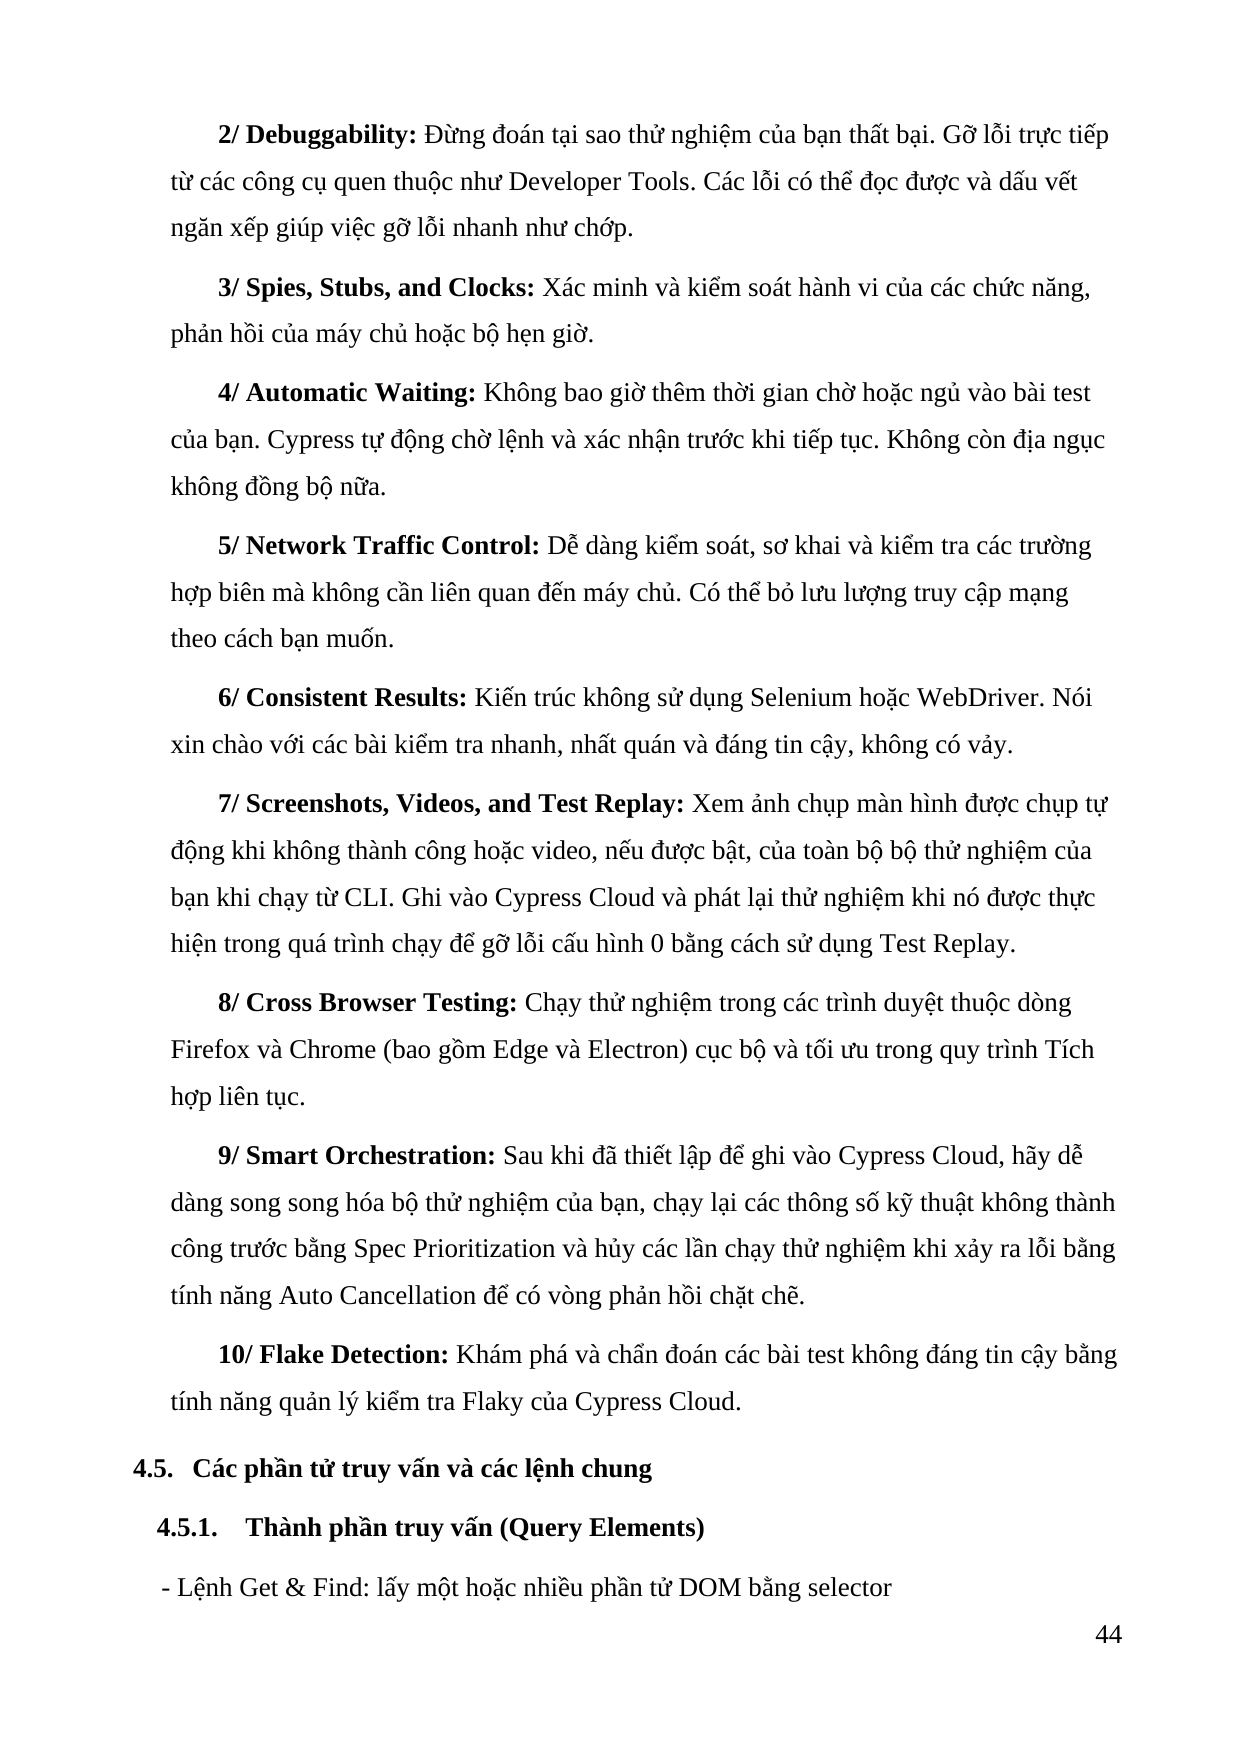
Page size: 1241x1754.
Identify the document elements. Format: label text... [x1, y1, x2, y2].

text 4/ Automatic Waiting: Không bao giờ thêm thời gian chờ hoặc ngủ vào bài test của bạn. Cypress tự động chờ lệnh và xác nhận trước khi tiếp tục. Không còn địa ngục không đồng bộ nữa. [170, 376, 1122, 501]
text - Lệnh Get & Find: lấy một hoặc nhiều phần tử DOM bằng selector [161, 1571, 1122, 1602]
subtitle Các phần tử truy vấn và các lệnh chung [133, 1452, 1122, 1483]
text 9/ Smart Orchestration: Sau khi đã thiết lập để ghi vào Cypress Cloud, hãy dễ dàng song song hóa bộ thử nghiệm của bạn, chạy lại các thông số kỹ thuật không thành công trước bằng Spec Prioritization và hủy các lần chạy thử nghiệm khi xảy ra lỗi bằng tính năng Auto Cancellation để có vòng phản hồi chặt chẽ. [170, 1139, 1122, 1310]
text 5/ Network Traffic Control: Dễ dàng kiểm soát, sơ khai và kiểm tra các trường hợp biên mà không cần liên quan đến máy chủ. Có thể bỏ lưu lượng truy cập mạng theo cách bạn muốn. [170, 529, 1122, 653]
text 8/ Cross Browser Testing: Chạy thử nghiệm trong các trình duyệt thuộc dòng Firefox và Chrome (bao gồm Edge và Electron) cục bộ và tối ưu trong quy trình Tích hợp liên tục. [170, 986, 1122, 1111]
text 10/ Flake Detection: Khám phá và chẩn đoán các bài test không đáng tin cậy bằng tính năng quản lý kiểm tra Flaky của Cypress Cloud. [170, 1338, 1122, 1416]
subtitle Thành phần truy vấn (Query Elements) [157, 1511, 1122, 1543]
text 7/ Screenshots, Videos, and Test Replay: Xem ảnh chụp màn hình được chụp tự động khi không thành công hoặc video, nếu được bật, của toàn bộ bộ thử nghiệm của bạn khi chạy từ CLI. Ghi vào Cypress Cloud và phát lại thử nghiệm khi nó được thực hiện trong quá trình chạy để gỡ lỗi cấu hình 0 bằng cách sử dụng Test Replay. [170, 787, 1122, 958]
text 6/ Consistent Results: Kiến trúc không sử dụng Selenium hoặc WebDriver. Nói xin chào với các bài kiểm tra nhanh, nhất quán và đáng tin cậy, không có vảy. [170, 681, 1122, 759]
text 3/ Spies, Stubs, and Clocks: Xác minh và kiểm soát hành vi của các chức năng, phản hồi của máy chủ hoặc bộ hẹn giờ. [170, 271, 1122, 348]
text 2/ Debuggability: Đừng đoán tại sao thử nghiệm của bạn thất bại. Gỡ lỗi trực tiếp từ các công cụ quen thuộc như Developer Tools. Các lỗi có thể đọc được và dấu vết ngăn xếp giúp việc gỡ lỗi nhanh như chớp. [170, 118, 1122, 243]
